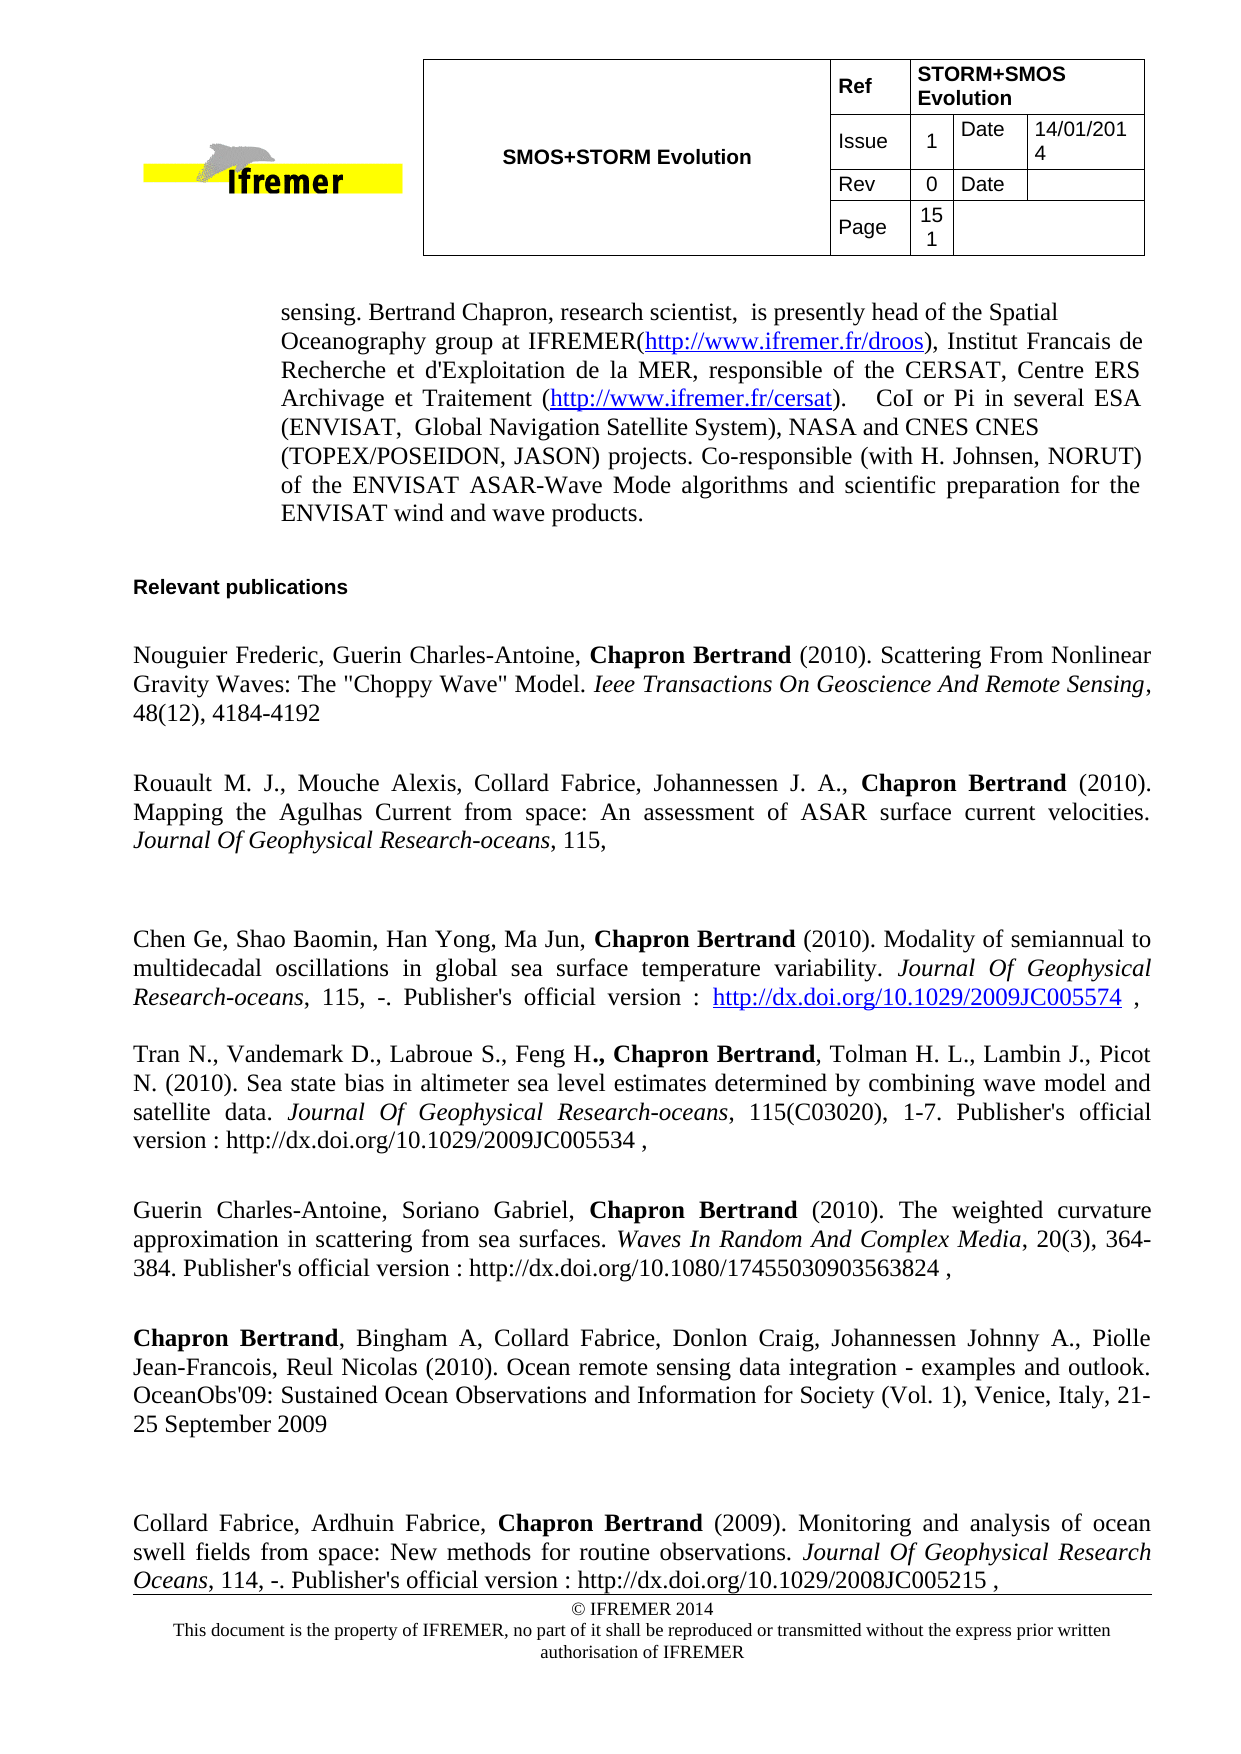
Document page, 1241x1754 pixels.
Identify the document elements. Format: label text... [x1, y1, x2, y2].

picture [132, 102, 416, 211]
text Rouault M. J., Mouche Alexis, Collard Fabrice, Johannessen J. A., Chapron Bertrand (2010). Mapping the Agulhas Current from space: An assessment of ASAR surface current velocities. Journal Of Geophysical Research-oceans, 115, [133, 739, 1152, 854]
text Chapron Bertrand, Bingham A, Collard Fabrice, Donlon Craig, Johannessen Johnny A., Piolle Jean-Francois, Reul Nicolas (2010). Ocean remote sensing data integration - examples and outlook. OceanObs'09: Sustained Ocean Observations and Information for Society (Vol. 1), Venice, Italy, 21-25 September 2009 [133, 1294, 1152, 1438]
text Relevant publications [133, 575, 1152, 599]
text Guerin Charles-Antoine, Soriano Gabriel, Chapron Bertrand (2010). The weighted curvature approximation in scattering from sea surfaces. Waves In Random And Complex Media, 20(3), 364-384. Publisher's official version : http://dx.doi.org/10.1080/17455030903563824 , [133, 1167, 1152, 1282]
text Chen Ge, Shao Baomin, Han Yong, Ma Jun, Chapron Bertrand (2010). Modality of semiannual to multidecadal oscillations in global sea surface temperature variability. Journal Of Geophysical Research-oceans, 115, -. Publisher's official version : http://dx.doi.org/10.1029/2009JC005574 , Tran N., Vandemark D., Labroue S., Feng H., Chapron Bertrand, Tolman H. L., Lambin J., Picot N. (2010). Sea state bias in altimeter sea level estimates determined by combining wave model and satellite data. Journal Of Geophysical Research-oceans, 115(C03020), 1-7. Publisher's official version : http://dx.doi.org/10.1029/2009JC005534 , [133, 867, 1152, 1154]
text Nouguier Frederic, Guerin Charles-Antoine, Chapron Bertrand (2010). Scattering From Nonlinear Gravity Waves: The "Choppy Wave" Model. Ieee Transactions On Geoscience And Remote Sensing, 48(12), 4184-4192 [133, 640, 1152, 727]
text Collard Fabrice, Ardhuin Fabrice, Chapron Bertrand (2009). Monitoring and analysis of ocean swell fields from space: New methods for routine observations. Journal Of Geophysical Research Oceans, 114, -. Publisher's official version : http://dx.doi.org/10.1029/2008JC005215 , [133, 1450, 1152, 1594]
